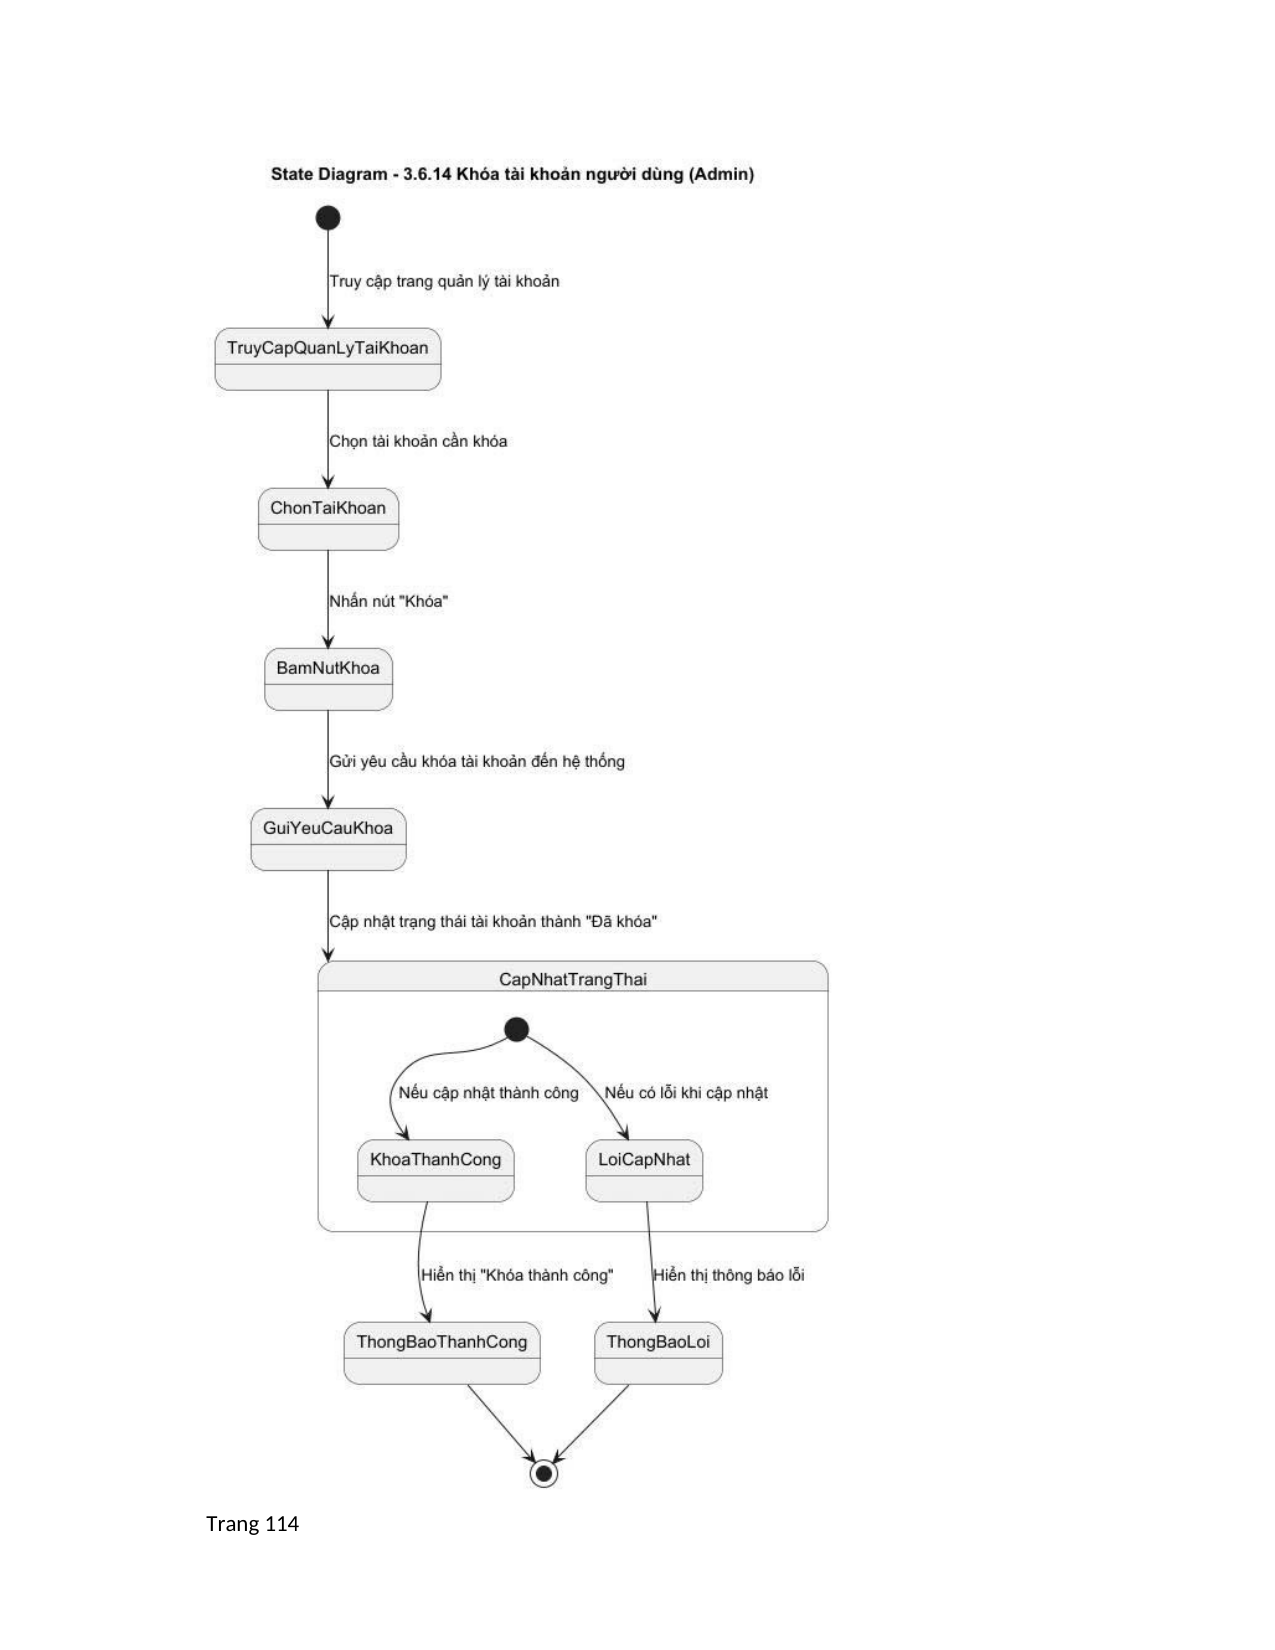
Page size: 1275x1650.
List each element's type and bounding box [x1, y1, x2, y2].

picture [206, 150, 835, 1493]
